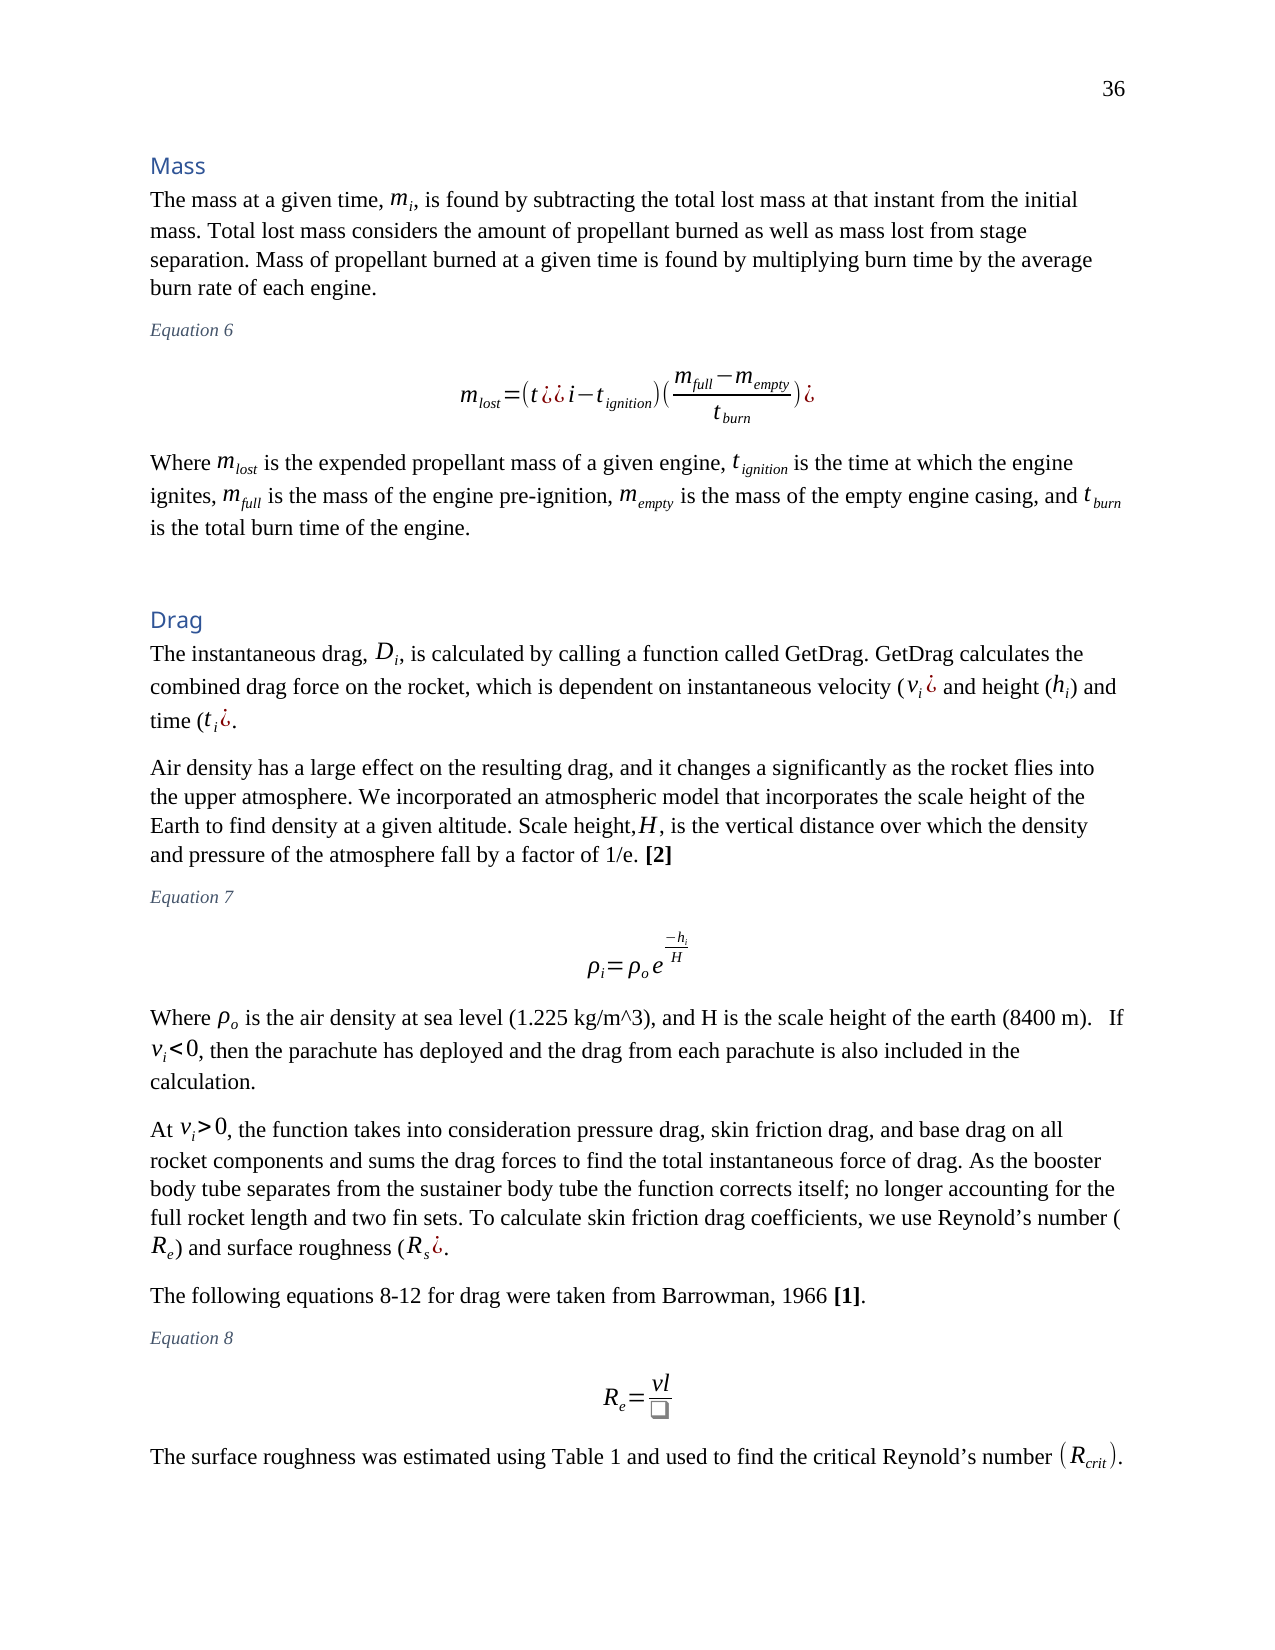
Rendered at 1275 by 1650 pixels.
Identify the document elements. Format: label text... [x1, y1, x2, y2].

text The instantaneous drag, , is calculated by calling a function called GetDrag. GetDrag calculates the combined drag force on the rocket, which is dependent on instantaneous velocity ( and height () and time (. [150, 637, 1125, 736]
text Where is the expended propellant mass of a given engine, is the time at which the engine ignites, is the mass of the engine pre-ignition, is the mass of the empty engine casing, and is the total burn time of the engine. [150, 447, 1125, 540]
text Equation 7 [150, 886, 1125, 908]
text Equation 8 [150, 1327, 1125, 1349]
text Air density has a large effect on the resulting drag, and it changes a significantly as the rocket flies into the upper atmosphere. We incorporated an atmospheric model that incorporates the scale height of the Earth to find density at a given altitude. Scale height,, is the vertical distance over which the density and pressure of the atmosphere fall by a factor of 1/e. [2] [150, 754, 1125, 867]
subtitle Mass [150, 150, 1125, 181]
text Equation 6 [150, 319, 1125, 341]
text The surface roughness was estimated using Table 1 and used to find the critical Reynold’s number . [150, 1440, 1125, 1472]
text At , the function takes into consideration pressure drag, skin friction drag, and base drag on all rocket components and sums the drag forces to find the total instantaneous force of drag. As the booster body tube separates from the sustainer body tube the function corrects itself; no longer accounting for the full rocket length and two fin sets. To calculate skin friction drag coefficients, we use Reynold’s number () and surface roughness (. [150, 1113, 1125, 1263]
subtitle Drag [150, 604, 1125, 635]
text Where is the air density at sea level (1.225 kg/m^3), and H is the scale height of the earth (8400 m). If , then the parachute has deployed and the drag from each parachute is also included in the calculation. [150, 1001, 1125, 1094]
text The following equations 8-12 for drag were taken from Barrowman, 1966 [1]. [150, 1282, 1125, 1308]
text The mass at a given time, , is found by subtracting the total lost mass at that instant from the initial mass. Total lost mass considers the amount of propellant burned as well as mass lost from stage separation. Mass of propellant burned at a given time is found by multiplying burn time by the average burn rate of each engine. [150, 184, 1125, 300]
